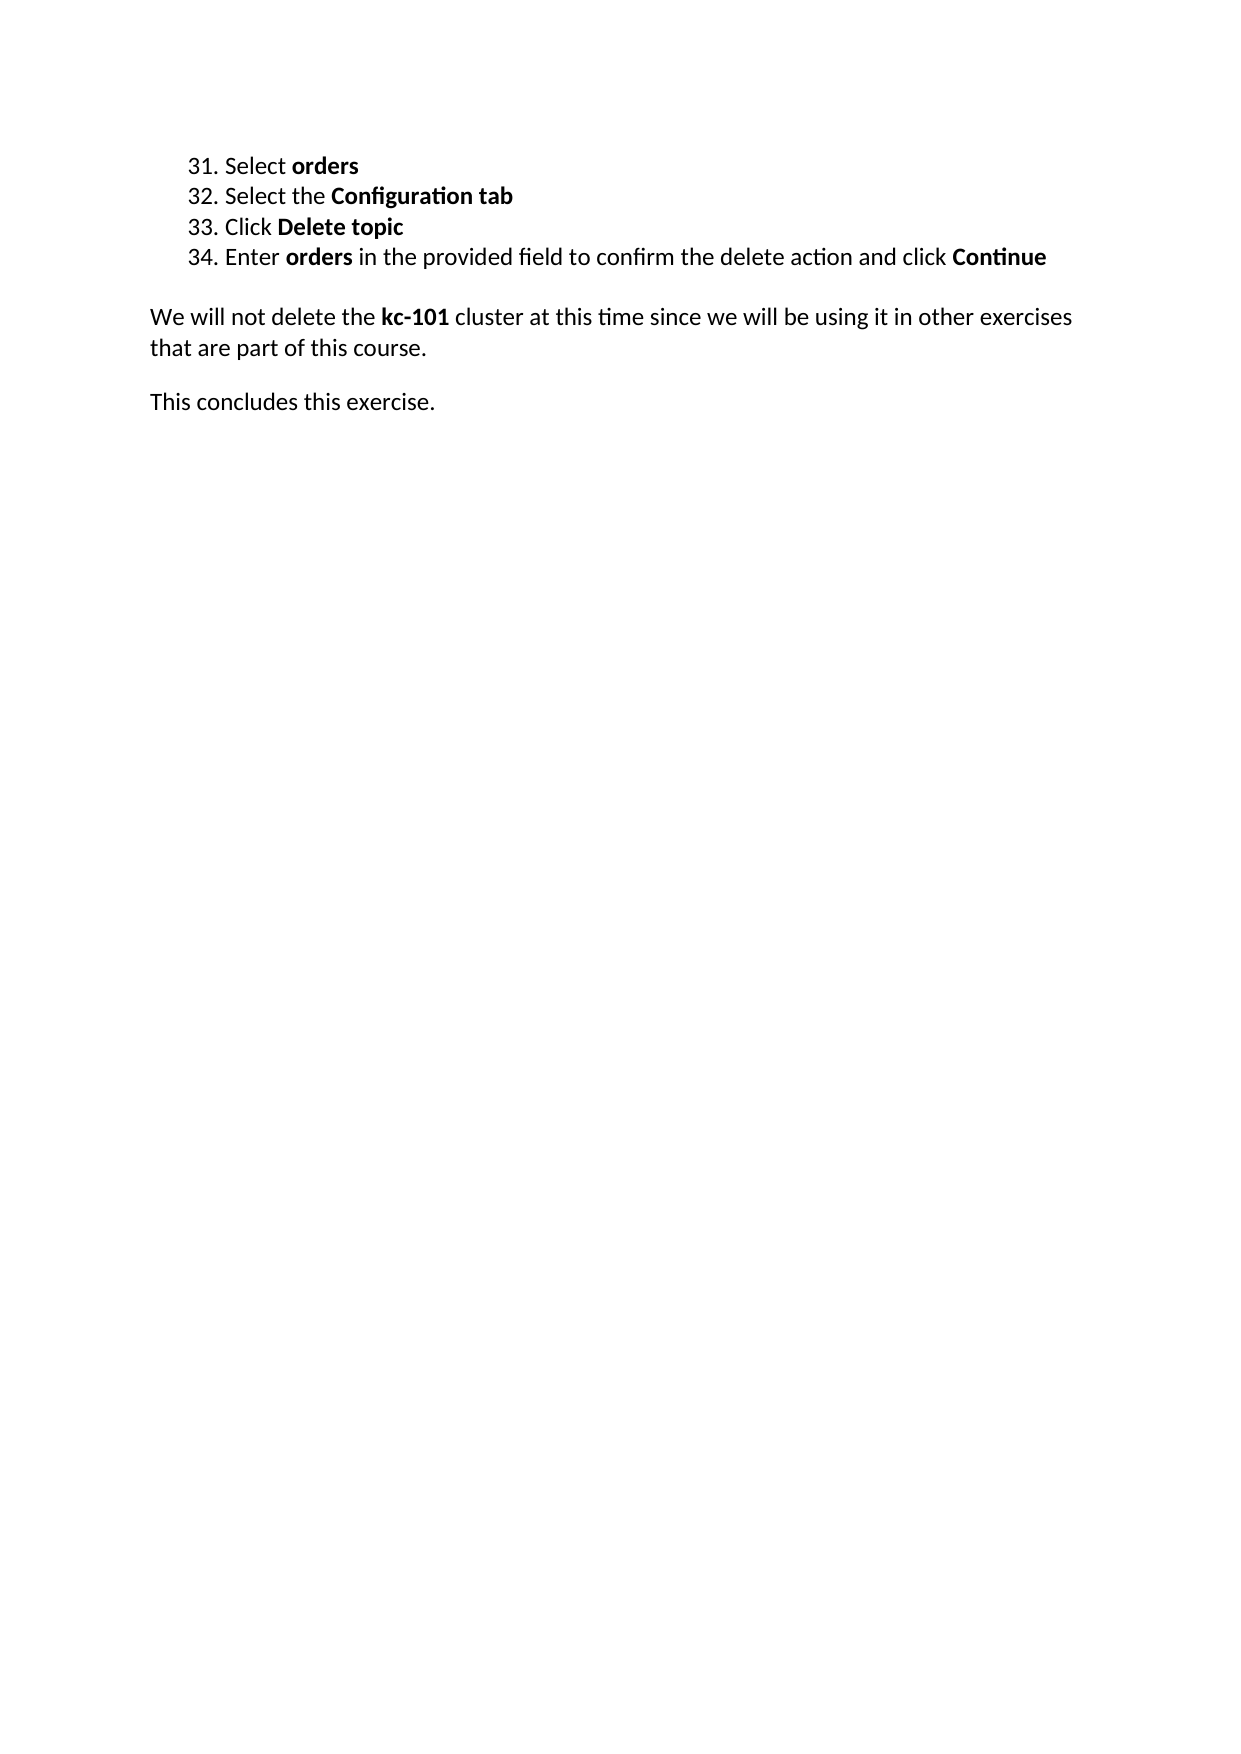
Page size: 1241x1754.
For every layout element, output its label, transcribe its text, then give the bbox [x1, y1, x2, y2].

list Select the Configuration tab [187, 181, 1090, 211]
list Click Delete topic [187, 211, 1090, 242]
text We will not delete the kc-101 cluster at this time since we will be using it in other exercises that are part of this course. [150, 301, 1090, 362]
list Select orders [187, 150, 1090, 181]
text This concludes this exercise. [150, 386, 1090, 416]
list Enter orders in the provided field to confirm the delete action and click Continue [187, 242, 1090, 272]
